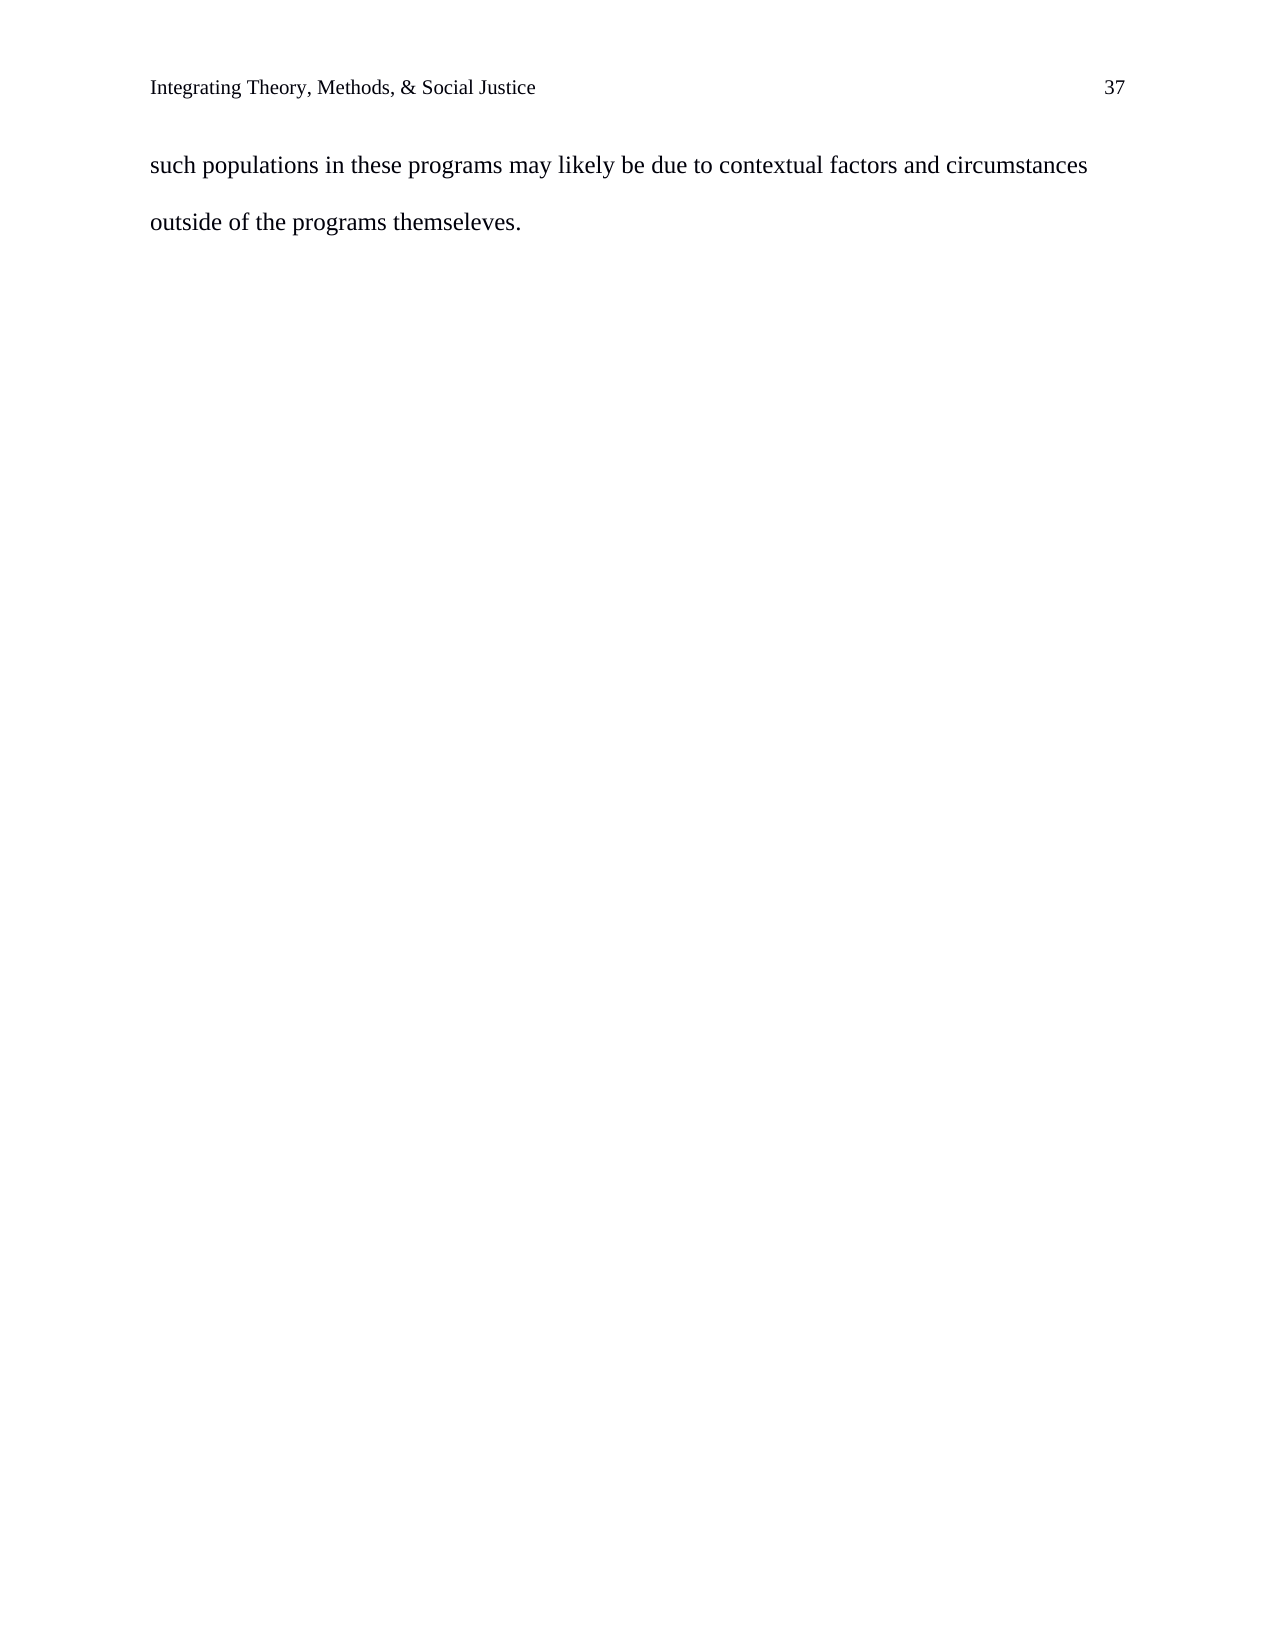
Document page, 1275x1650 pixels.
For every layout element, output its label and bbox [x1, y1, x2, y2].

text [150, 150, 1125, 236]
